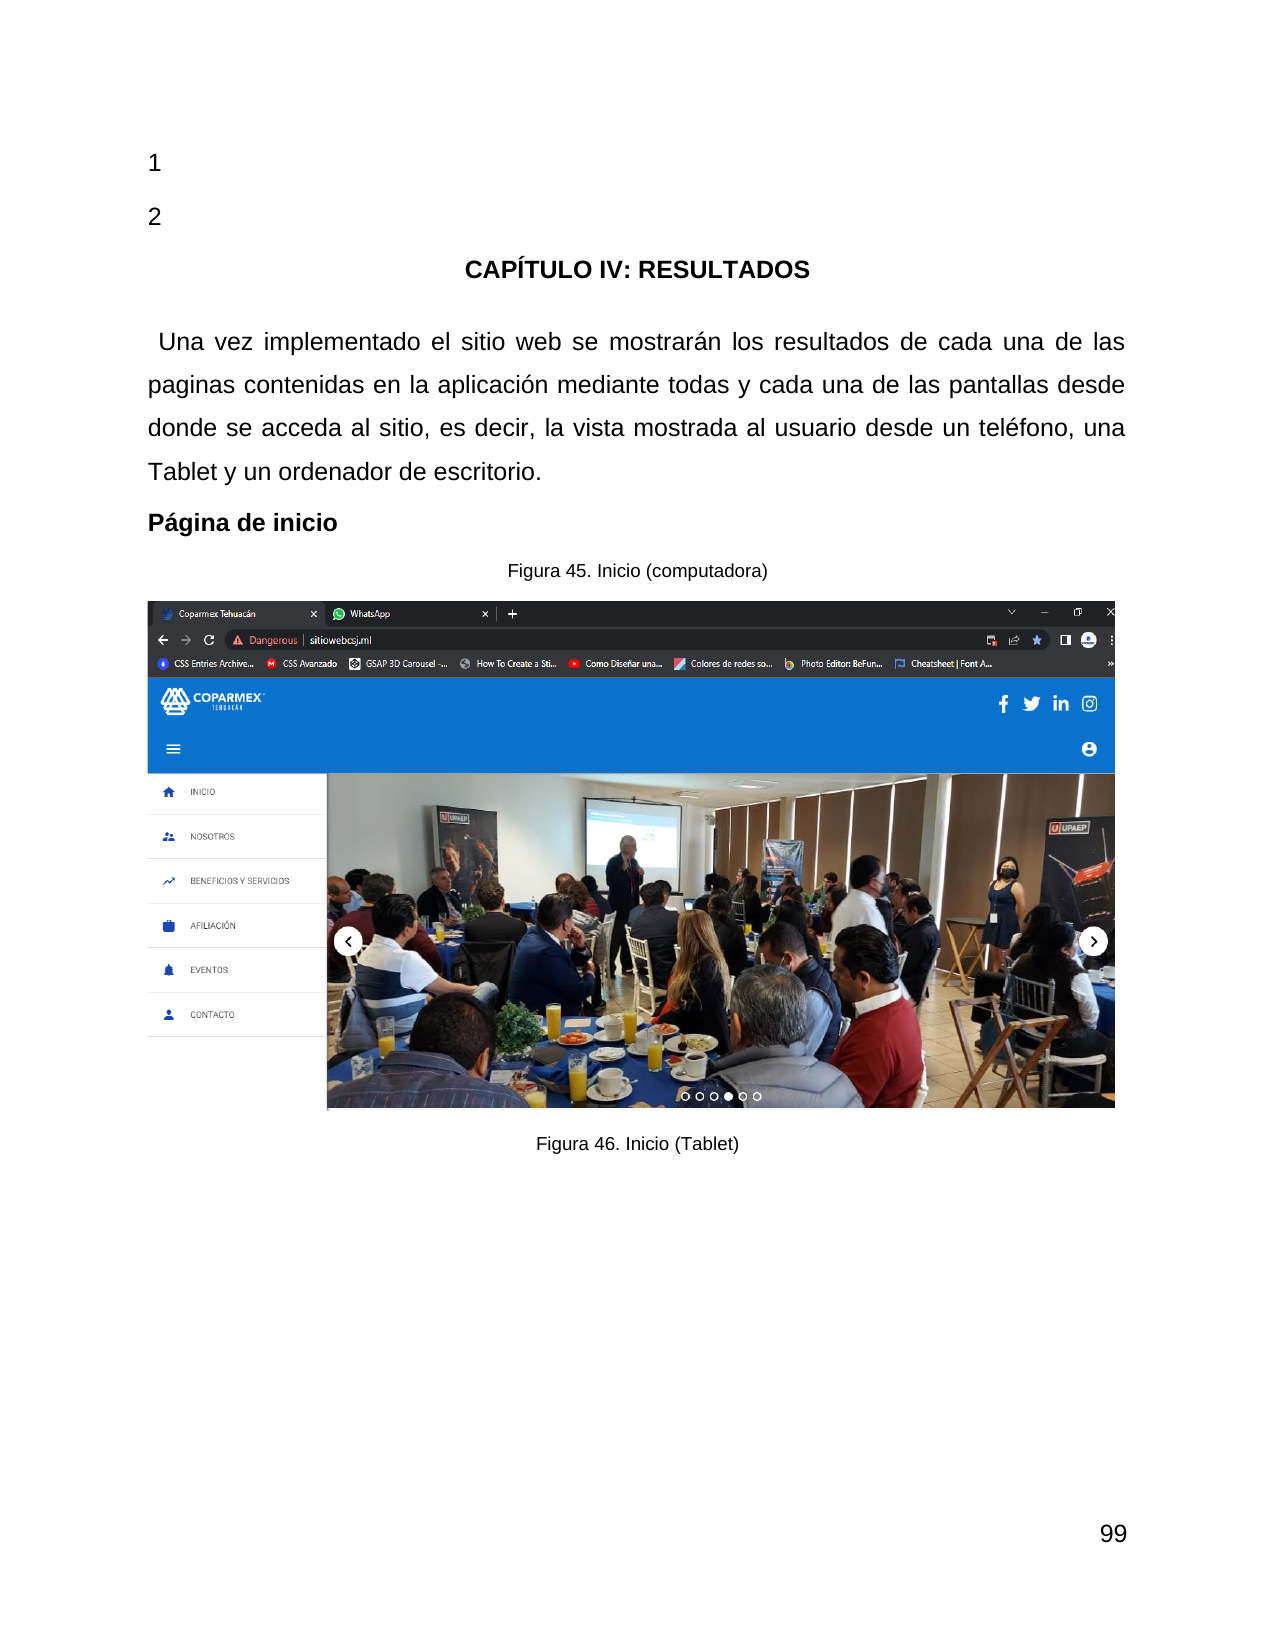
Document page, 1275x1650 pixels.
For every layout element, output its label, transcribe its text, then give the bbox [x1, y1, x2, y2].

text Página de inicio [148, 508, 1127, 537]
text Una vez implementado el sitio web se mostrarán los resultados de cada una de las paginas contenidas en la aplicación mediante todas y cada una de las pantallas desde donde se acceda al sitio, es decir, la vista mostrada al usuario desde un teléfono, una Tablet y un ordenador de escritorio. [148, 327, 1127, 485]
text CAPÍTULO IV: RESULTADOS [148, 255, 1127, 284]
text Figura 46. Inicio (Tablet) [148, 1133, 1127, 1155]
picture [147, 601, 1115, 1111]
text Figura 45. Inicio (computadora) [148, 559, 1127, 581]
